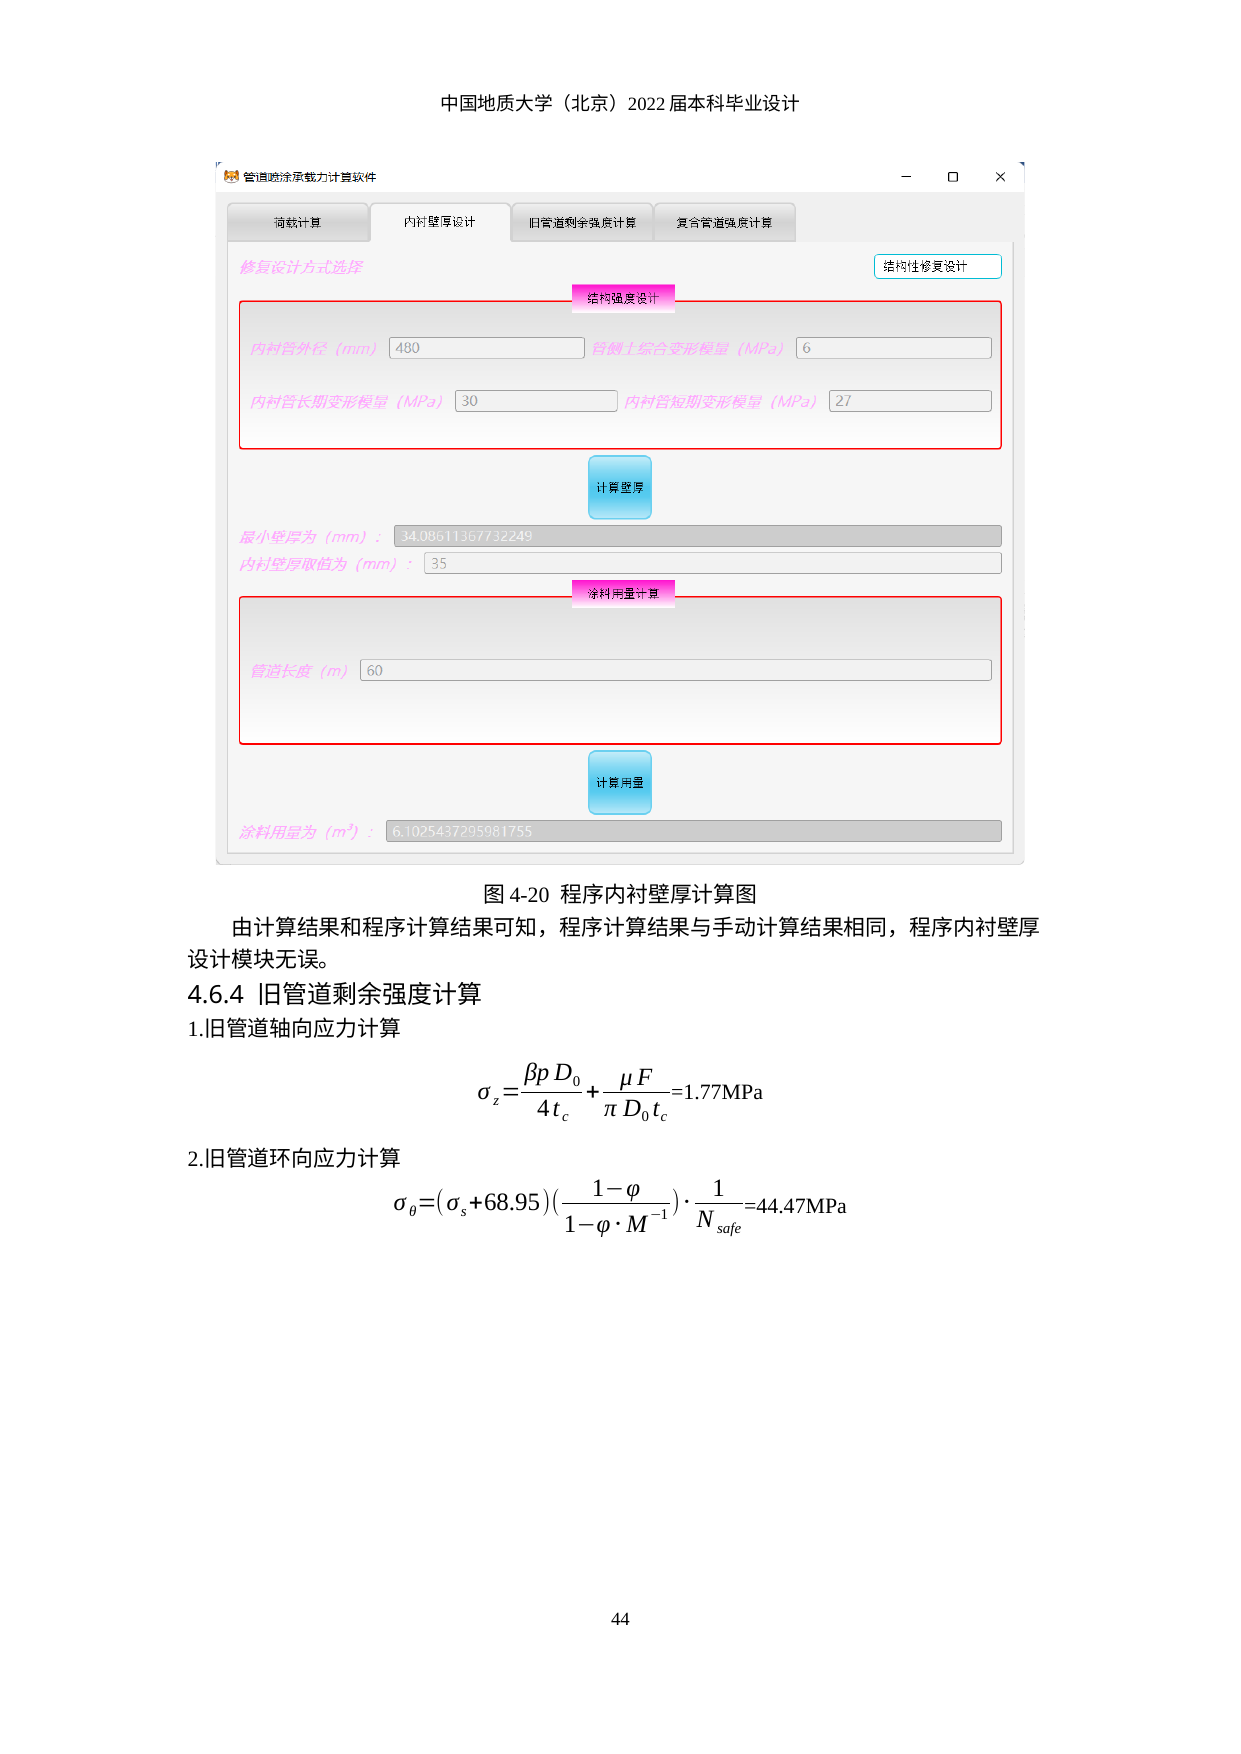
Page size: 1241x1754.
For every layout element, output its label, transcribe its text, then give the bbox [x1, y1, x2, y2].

text 由计算结果和程序计算结果可知，程序计算结果与手动计算结果相同，程序内衬壁厚设计模块无误。 [187, 909, 1053, 974]
text 2.旧管道环向应力计算 [187, 1141, 1053, 1173]
text =44.47MPa [187, 1173, 1053, 1238]
text 图4-20 程序内衬壁厚计算图 [187, 877, 1053, 909]
text 1.旧管道轴向应力计算 [187, 1011, 1053, 1043]
subtitle 4.6.4 旧管道剩余强度计算 [187, 974, 1053, 1011]
text =1.77MPa [187, 1043, 1053, 1141]
picture [215, 162, 1025, 865]
